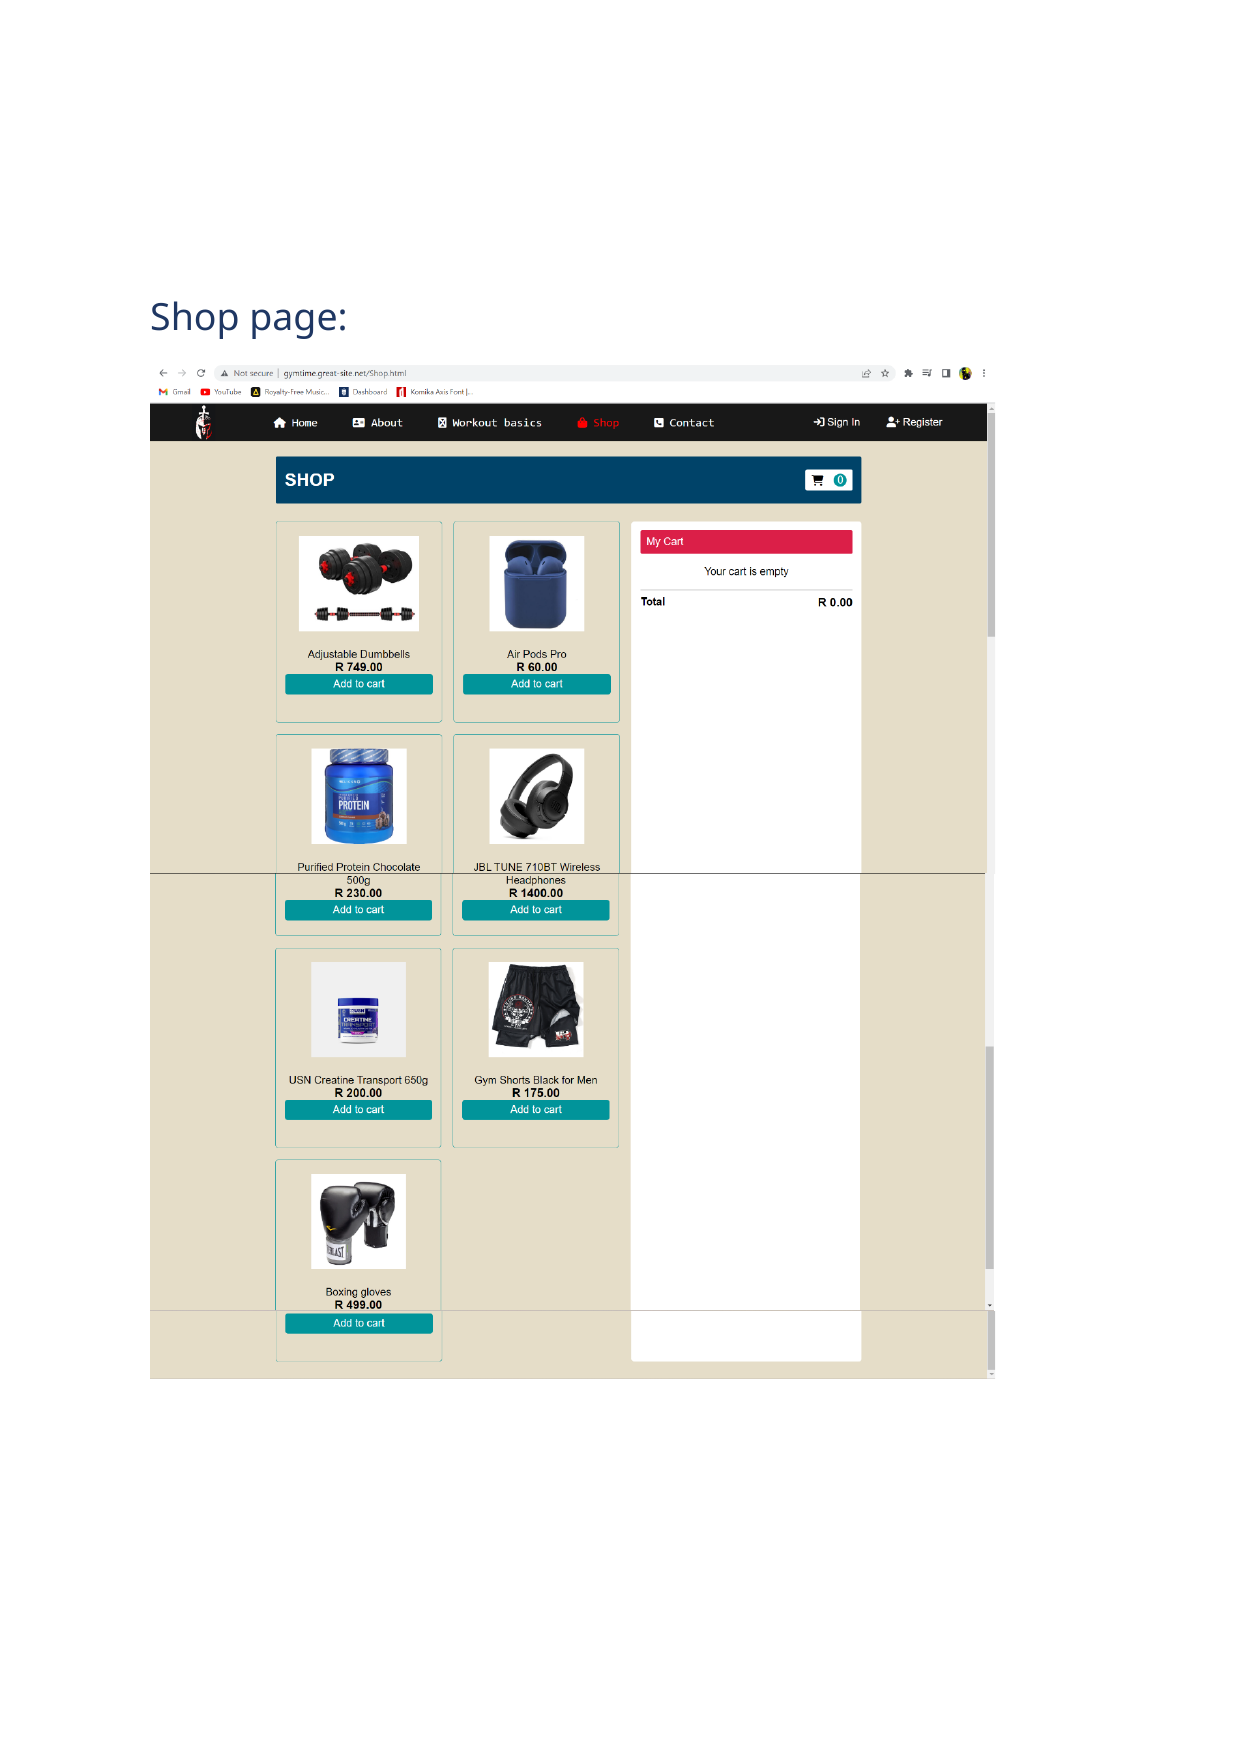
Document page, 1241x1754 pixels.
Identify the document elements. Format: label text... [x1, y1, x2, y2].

picture [150, 364, 996, 1379]
subtitle Shop page: [150, 291, 1090, 342]
